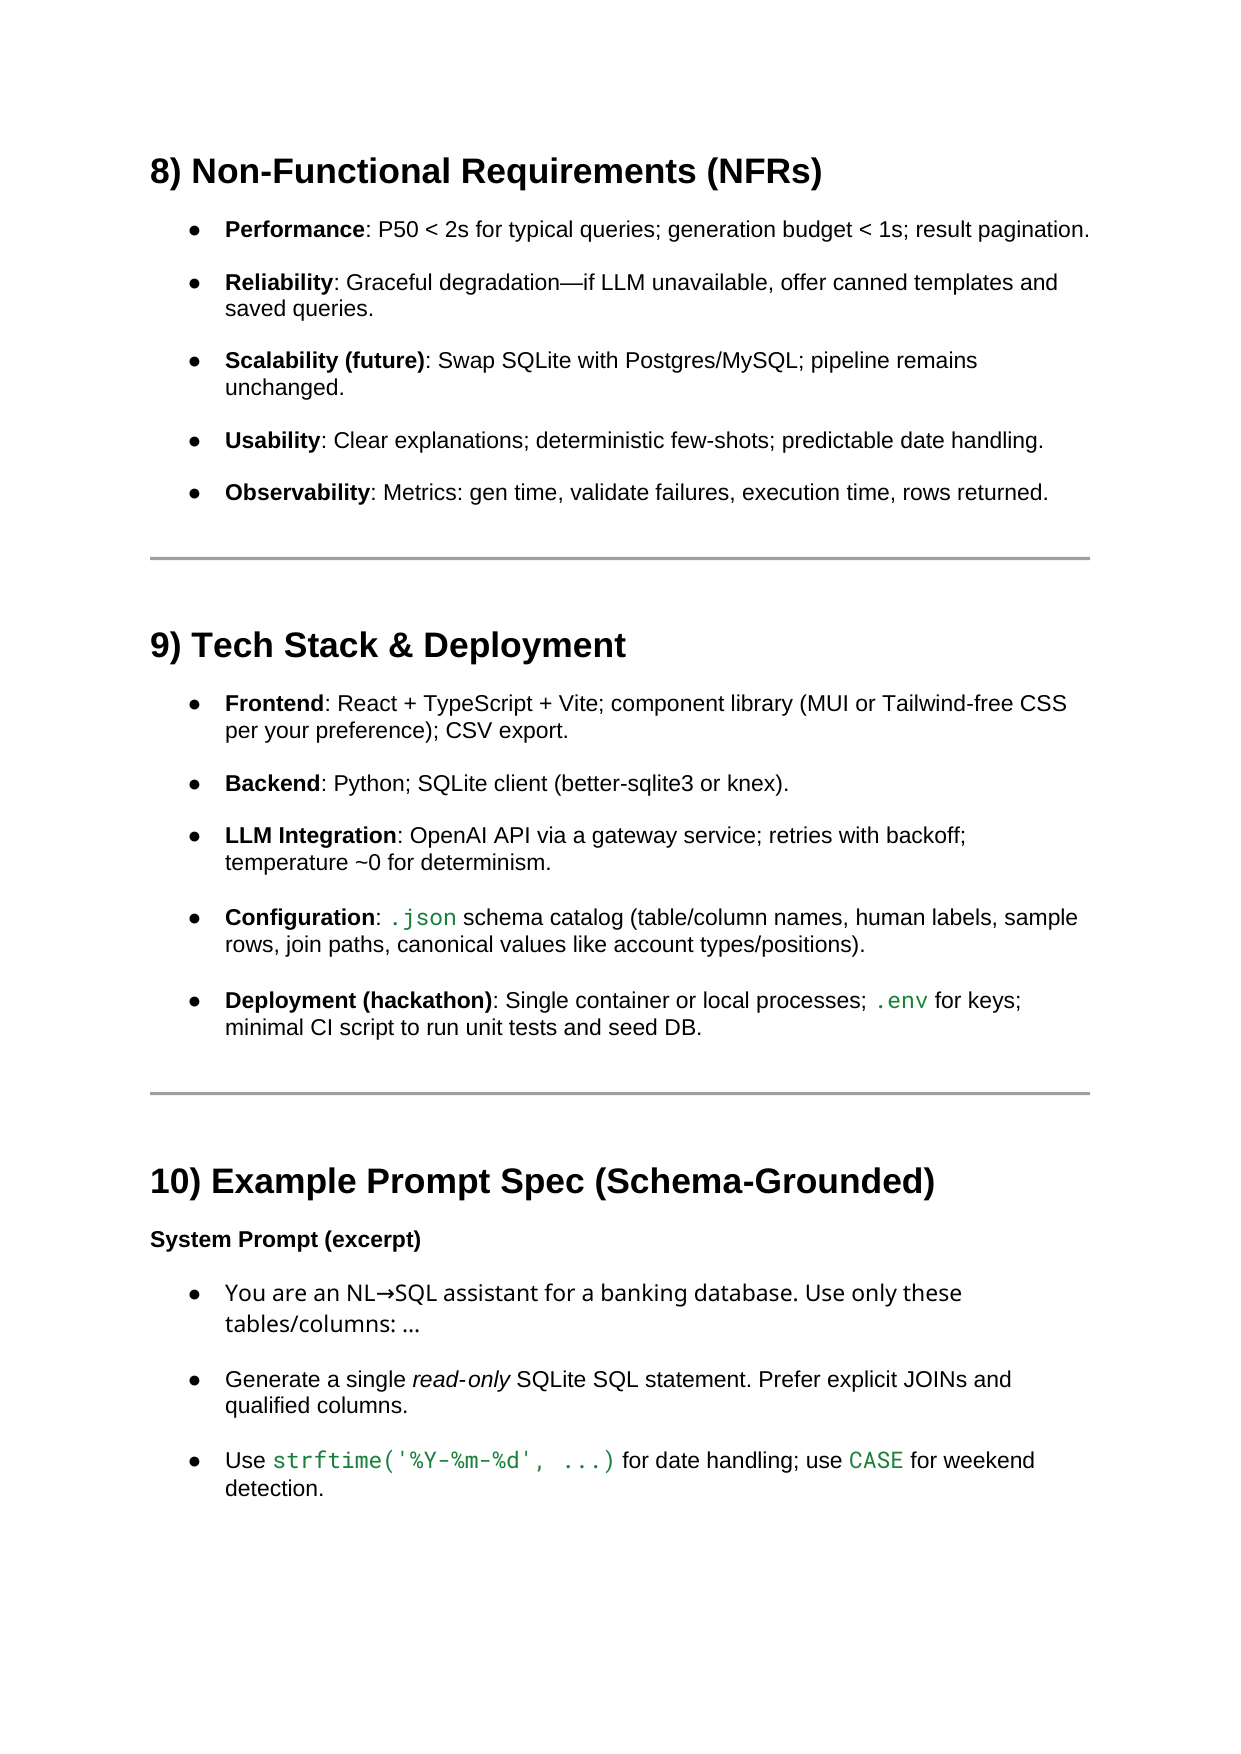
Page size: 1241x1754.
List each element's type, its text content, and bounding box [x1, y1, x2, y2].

list You are an NL→SQL assistant for a banking database. Use only these tables/columns: … [187, 1277, 1090, 1366]
subtitle 8) Non‑Functional Requirements (NFRs) [150, 150, 1090, 191]
subtitle 9) Tech Stack & Deployment [150, 625, 1090, 665]
list Generate a single read‑only SQLite SQL statement. Prefer explicit JOINs and qualified columns. [187, 1366, 1090, 1445]
list Backend: Python; SQLite client (better‑sqlite3 or knex). [187, 769, 1090, 822]
list Use strftime('%Y-%m-%d', ...) for date handling; use CASE for weekend detection. [187, 1445, 1090, 1528]
list Scalability (future): Swap SQLite with Postgres/MySQL; pipeline remains unchanged. [187, 347, 1090, 427]
text System Prompt (excerpt) [150, 1226, 1090, 1252]
list Observability: Metrics: gen time, validate failures, execution time, rows returned. [187, 479, 1090, 532]
list Performance: P50 < 2s for typical queries; generation budget < 1s; result pagination. [187, 216, 1090, 268]
list Usability: Clear explanations; deterministic few‑shots; predictable date handling. [187, 427, 1090, 479]
list Reliability: Graceful degradation—if LLM unavailable, offer canned templates and saved queries. [187, 268, 1090, 347]
list LLM Integration: OpenAI API via a gateway service; retries with backoff; temperature ~0 for determinism. [187, 822, 1090, 901]
list Configuration: .json schema catalog (table/column names, human labels, sample rows, join paths, canonical values like account types/positions). [187, 901, 1090, 984]
list Frontend: React + TypeScript + Vite; component library (MUI or Tailwind‑free CSS per your preference); CSV export. [187, 690, 1090, 769]
subtitle 10) Example Prompt Spec (Schema‑Grounded) [150, 1160, 1090, 1201]
list Deployment (hackathon): Single container or local processes; .env for keys; minimal CI script to run unit tests and seed DB. [187, 984, 1090, 1067]
